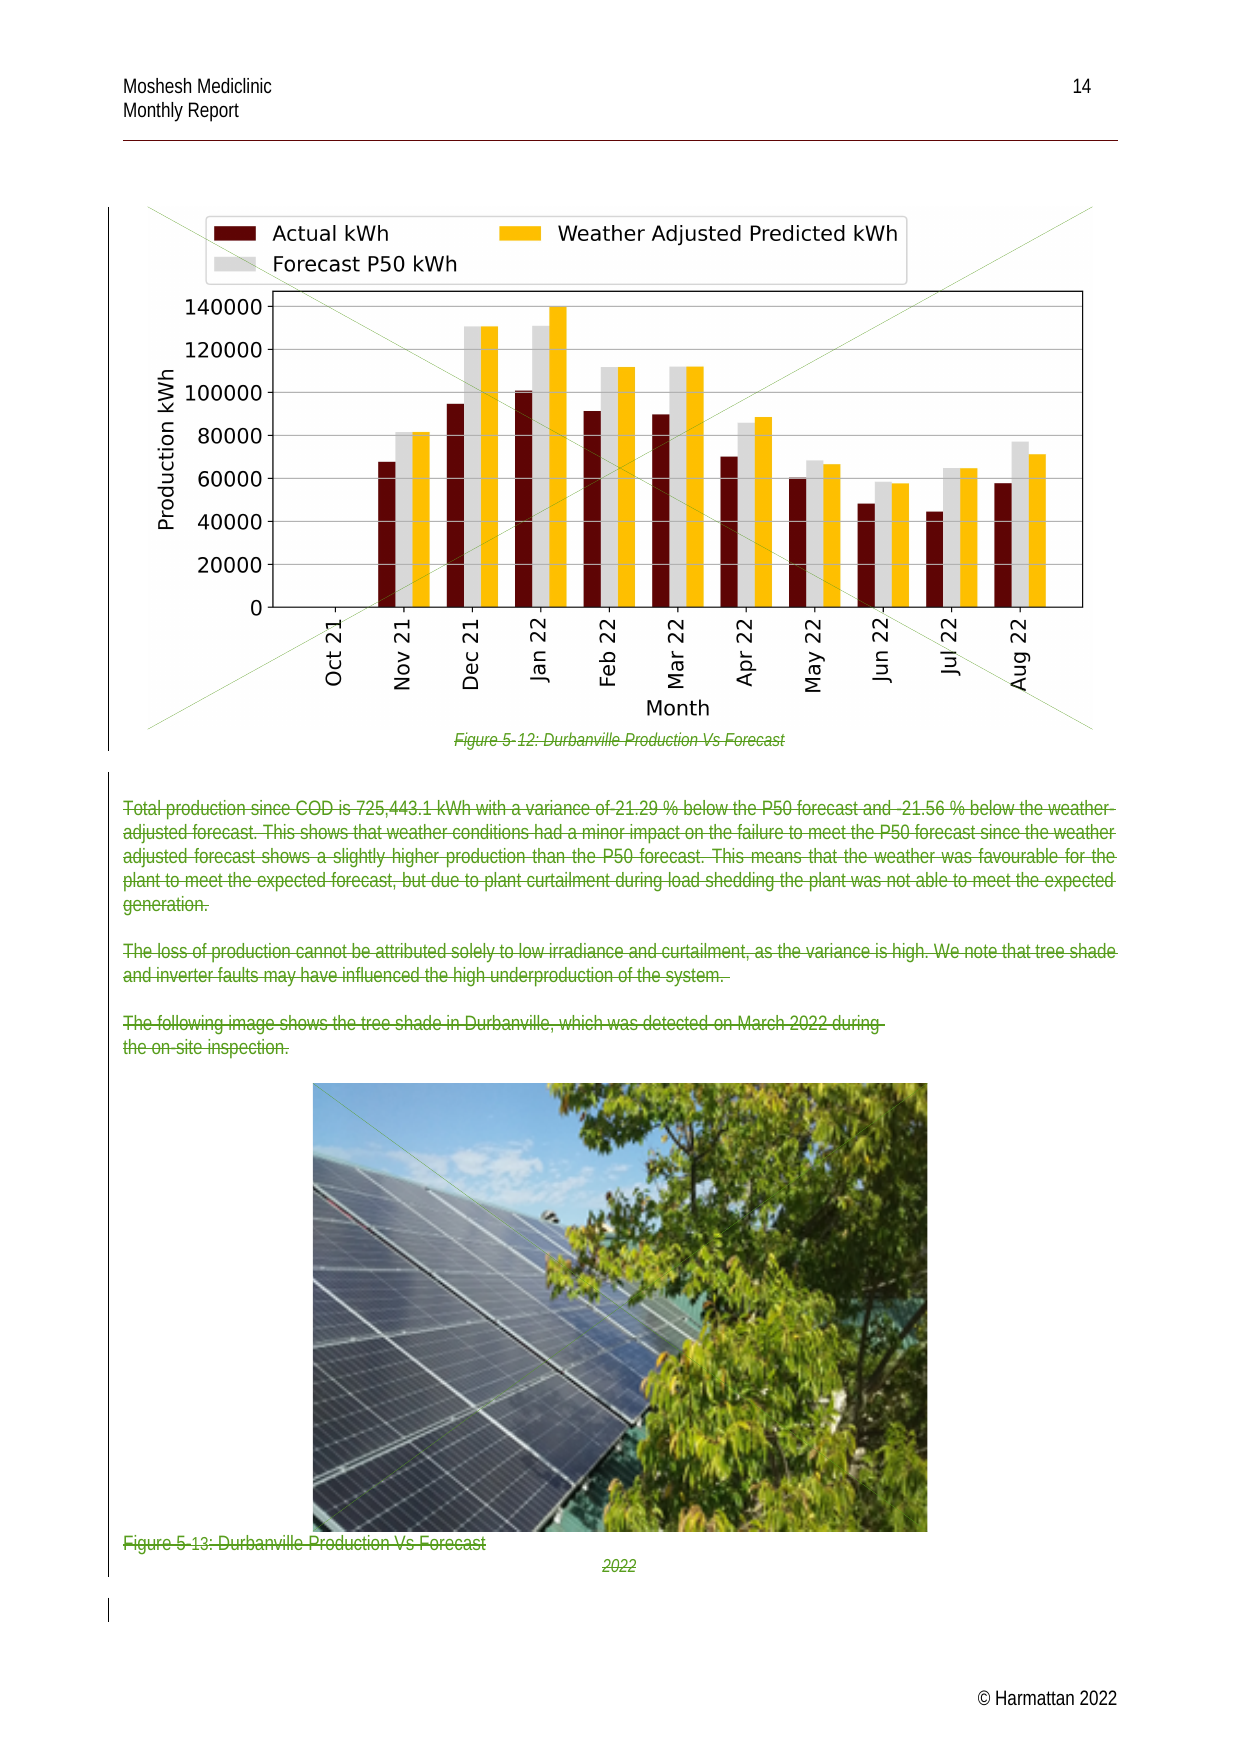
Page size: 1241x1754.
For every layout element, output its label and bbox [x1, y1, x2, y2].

picture [623, 208, 1093, 728]
picture [149, 206, 1091, 467]
picture [622, 1084, 928, 1530]
picture [314, 1309, 926, 1532]
picture [147, 208, 618, 728]
table_cell [123, 207, 1117, 772]
picture [149, 469, 1091, 730]
picture [312, 1084, 618, 1530]
picture [315, 1083, 926, 1306]
